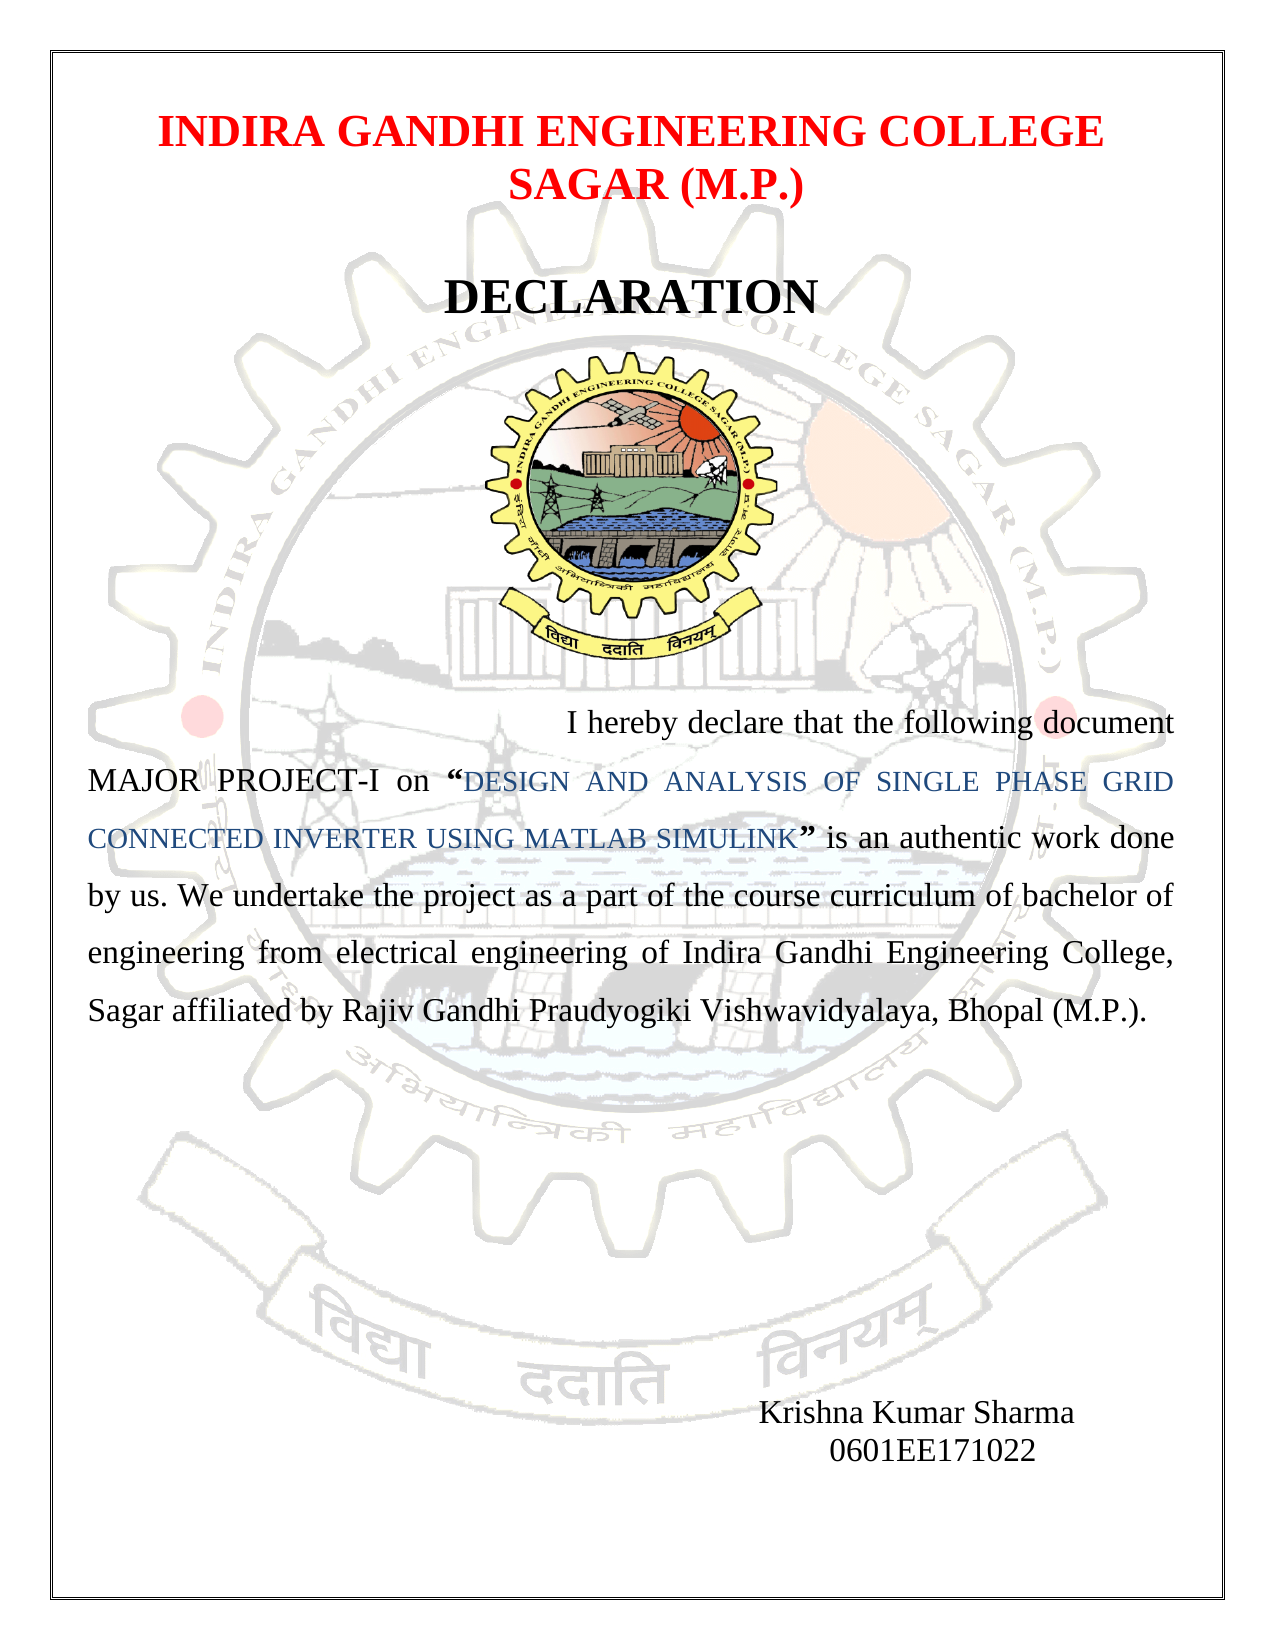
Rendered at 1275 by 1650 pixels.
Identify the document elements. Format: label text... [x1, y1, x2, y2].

text DECLARATION [87, 267, 1175, 324]
text INDIRA GANDHI ENGINEERING COLLEGE [87, 104, 1175, 156]
picture [485, 352, 778, 660]
text 0601EE171022 [612, 1431, 1175, 1469]
text Krishna Kumar Sharma [612, 1392, 1175, 1431]
text SAGAR (M.P.) [87, 156, 1175, 209]
text I hereby declare that the following document MAJOR PROJECT-I on “DESIGN AND ANALYSIS OF SINGLE PHASE GRID CONNECTED INVERTER USING MATLAB SIMULINK” is an authentic work done by us. We undertake the project as a part of the course curriculum of bachelor of engineering from electrical engineering of Indira Gandhi Engineering College, Sagar affiliated by Rajiv Gandhi Praudyogiki Vishwavidyalaya, Bhopal (M.P.). [87, 702, 1175, 1028]
